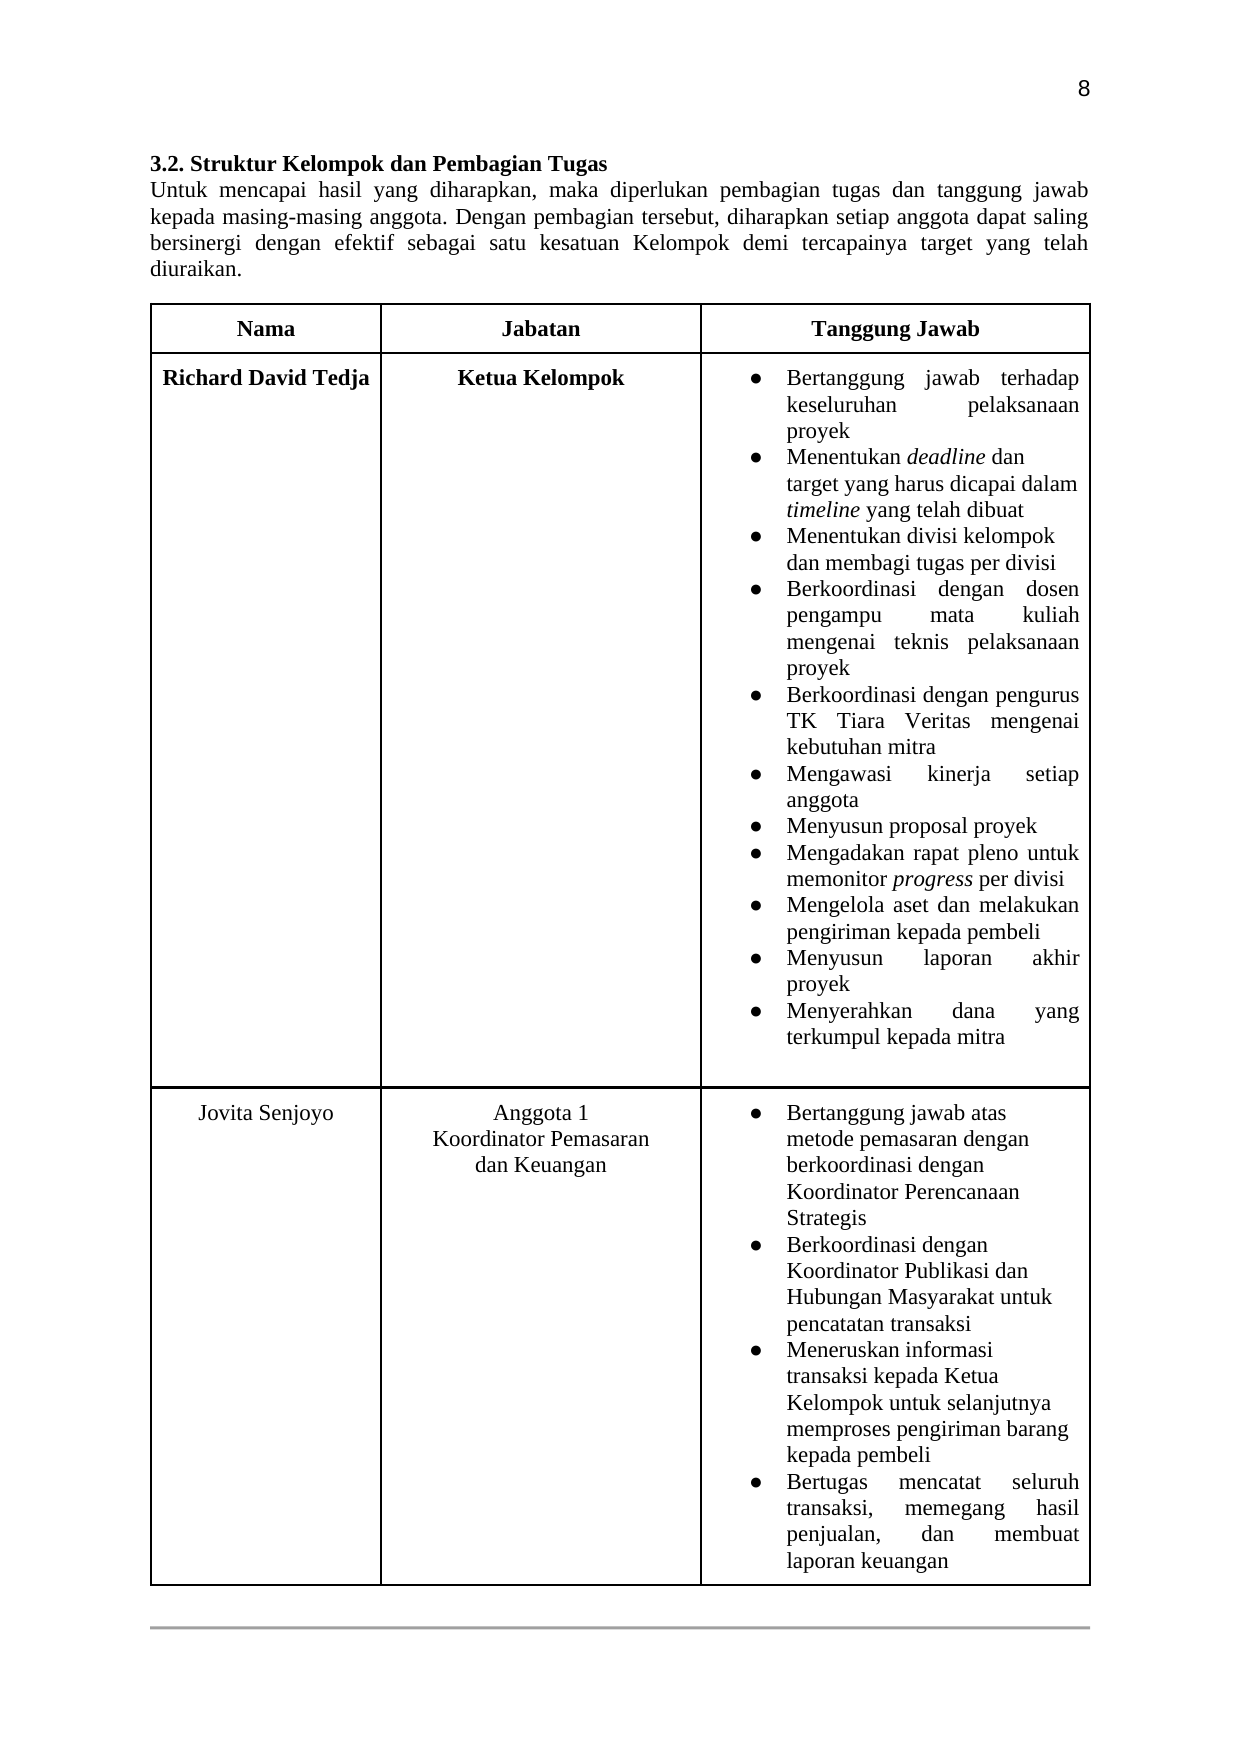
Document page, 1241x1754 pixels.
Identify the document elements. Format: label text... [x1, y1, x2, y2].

text 3.2. Struktur Kelompok dan Pembagian Tugas [150, 150, 1090, 176]
table_header Jabatan [382, 305, 700, 352]
text Untuk mencapai hasil yang diharapkan, maka diperlukan pembagian tugas dan tanggung jawab kepada masing-masing anggota. Dengan pembagian tersebut, diharapkan setiap anggota dapat saling bersinergi dengan efektif sebagai satu kesatuan Kelompok demi tercapainya target yang telah diuraikan. [150, 176, 1090, 282]
table_cell Ketua Kelompok [382, 354, 700, 1086]
table_cell Jovita Senjoyo [152, 1089, 380, 1584]
table_cell Anggota 1 Koordinator Pemasaran dan Keuangan [382, 1089, 700, 1584]
table_header Tanggung Jawab [702, 305, 1089, 352]
table_cell Richard David Tedja [152, 354, 380, 1086]
table_header Nama [152, 305, 380, 352]
table_cell Bertanggung jawab terhadap keseluruhan pelaksanaan proyek Menentukan deadline dan target yang harus dicapai dalam timeline yang telah dibuat Menentukan divisi kelompok dan membagi tugas per divisi Berkoordinasi dengan dosen pengampu mata kuliah mengenai teknis pelaksanaan proyek Berkoordinasi dengan pengurus TK Tiara Veritas mengenai kebutuhan mitra Mengawasi kinerja setiap anggota Menyusun proposal proyek Mengadakan rapat pleno untuk memonitor progress per divisi Mengelola aset dan melakukan pengiriman kepada pembeli Menyusun laporan akhir proyek Menyerahkan dana yang terkumpul kepada mitra [702, 354, 1089, 1086]
table_cell Bertanggung jawab atas metode pemasaran dengan berkoordinasi dengan Koordinator Perencanaan Strategis Berkoordinasi dengan Koordinator Publikasi dan Hubungan Masyarakat untuk pencatatan transaksi Meneruskan informasi transaksi kepada Ketua Kelompok untuk selanjutnya memproses pengiriman barang kepada pembeli Bertugas mencatat seluruh transaksi, memegang hasil penjualan, dan membuat laporan keuangan [702, 1089, 1089, 1584]
